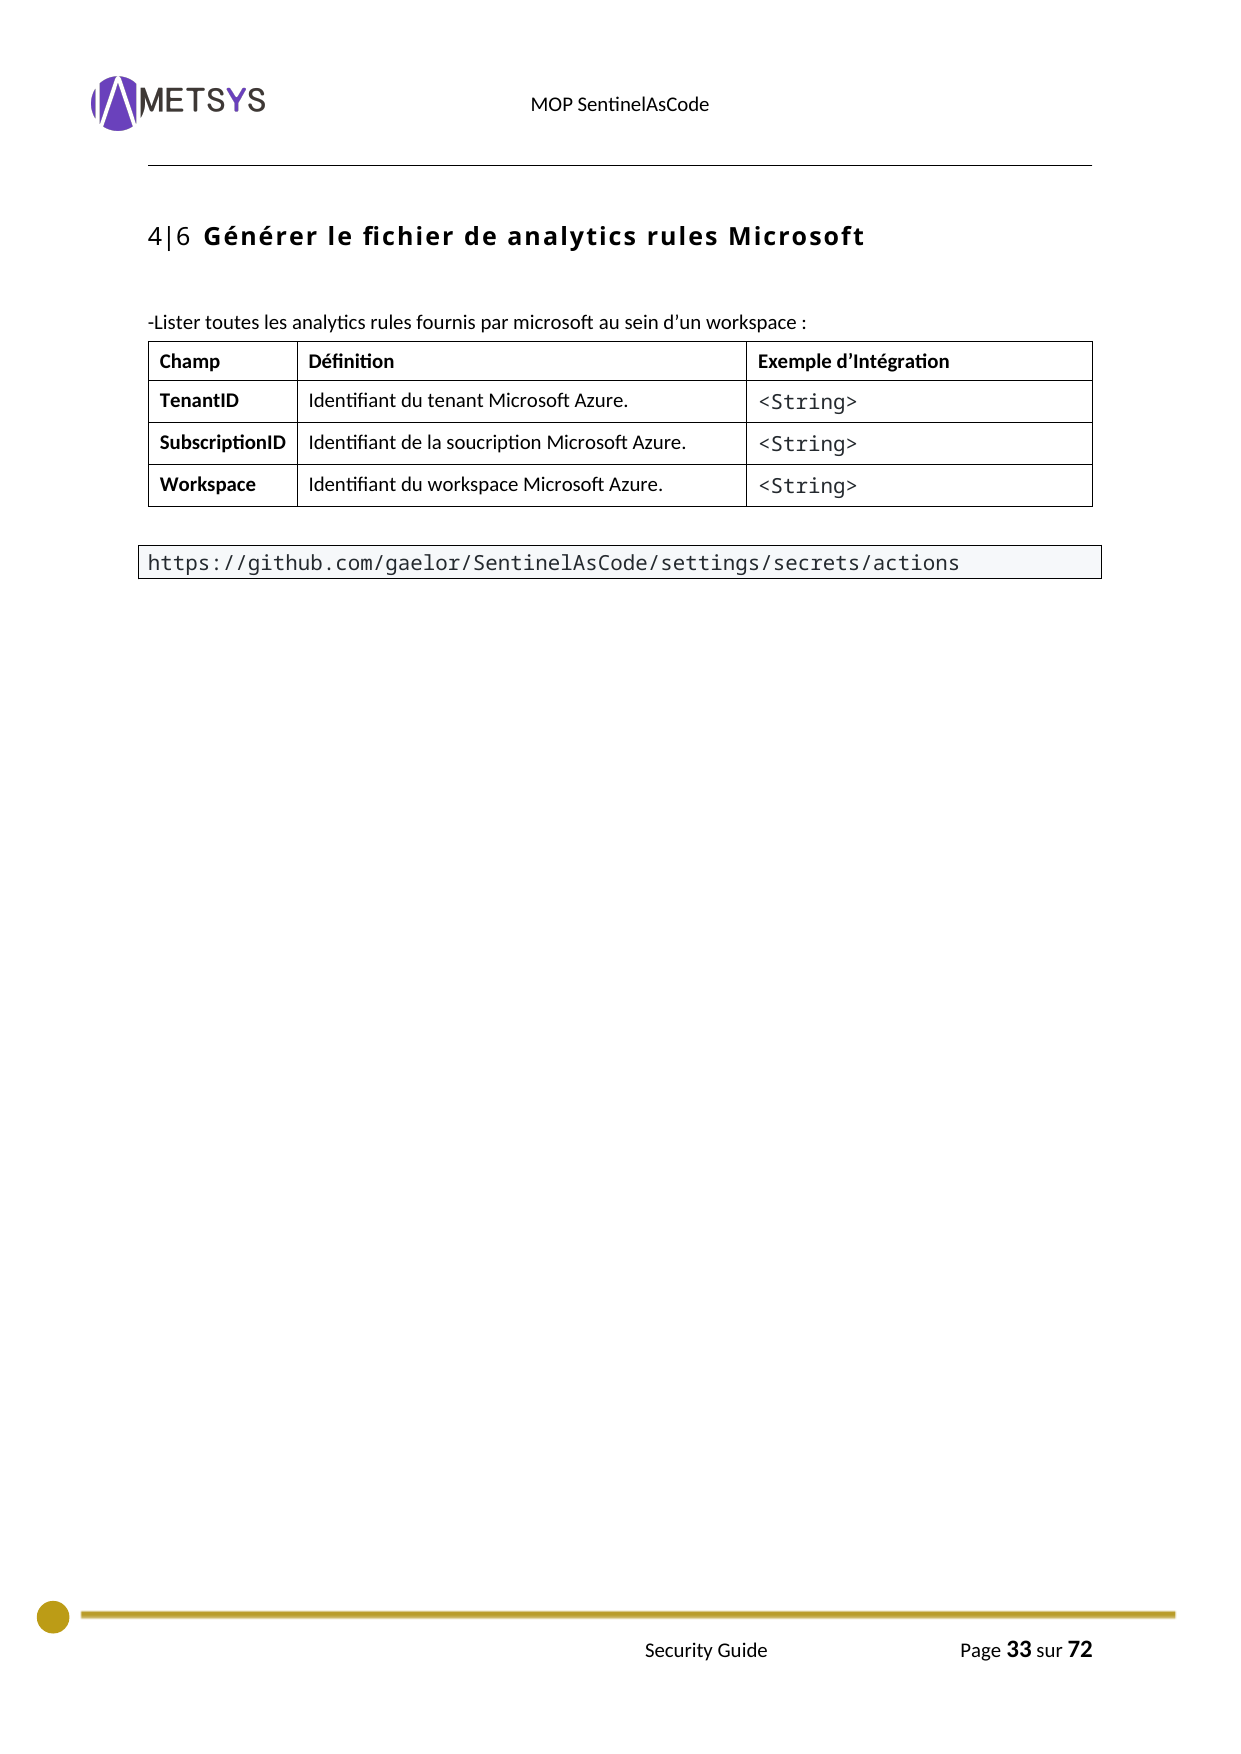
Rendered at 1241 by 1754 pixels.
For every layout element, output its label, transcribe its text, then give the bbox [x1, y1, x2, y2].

table_cell Identifiant du workspace Microsoft Azure. [298, 465, 746, 506]
table_cell <String> [747, 381, 1092, 422]
text https://github.com/gaelor/SentinelAsCode/settings/secrets/actions [139, 546, 1101, 578]
table_cell Identifiant de la soucription Microsoft Azure. [298, 423, 746, 464]
table_cell <String> [747, 423, 1092, 464]
text -Lister toutes les analytics rules fournis par microsoft au sein d’un workspace : [148, 309, 1092, 334]
table_cell TenantID [149, 381, 297, 422]
table_cell Identifiant du tenant Microsoft Azure. [298, 381, 746, 422]
table_header Définition [298, 342, 746, 380]
table_cell <String> [747, 465, 1092, 506]
picture [79, 1600, 1179, 1627]
subtitle Générer le fichier de analytics rules Microsoft [148, 218, 1092, 252]
table_header Exemple d’Intégration [747, 342, 1092, 380]
table_cell Workspace [149, 465, 297, 506]
table_cell SubscriptionID [149, 423, 297, 464]
table_header Champ [149, 342, 297, 380]
